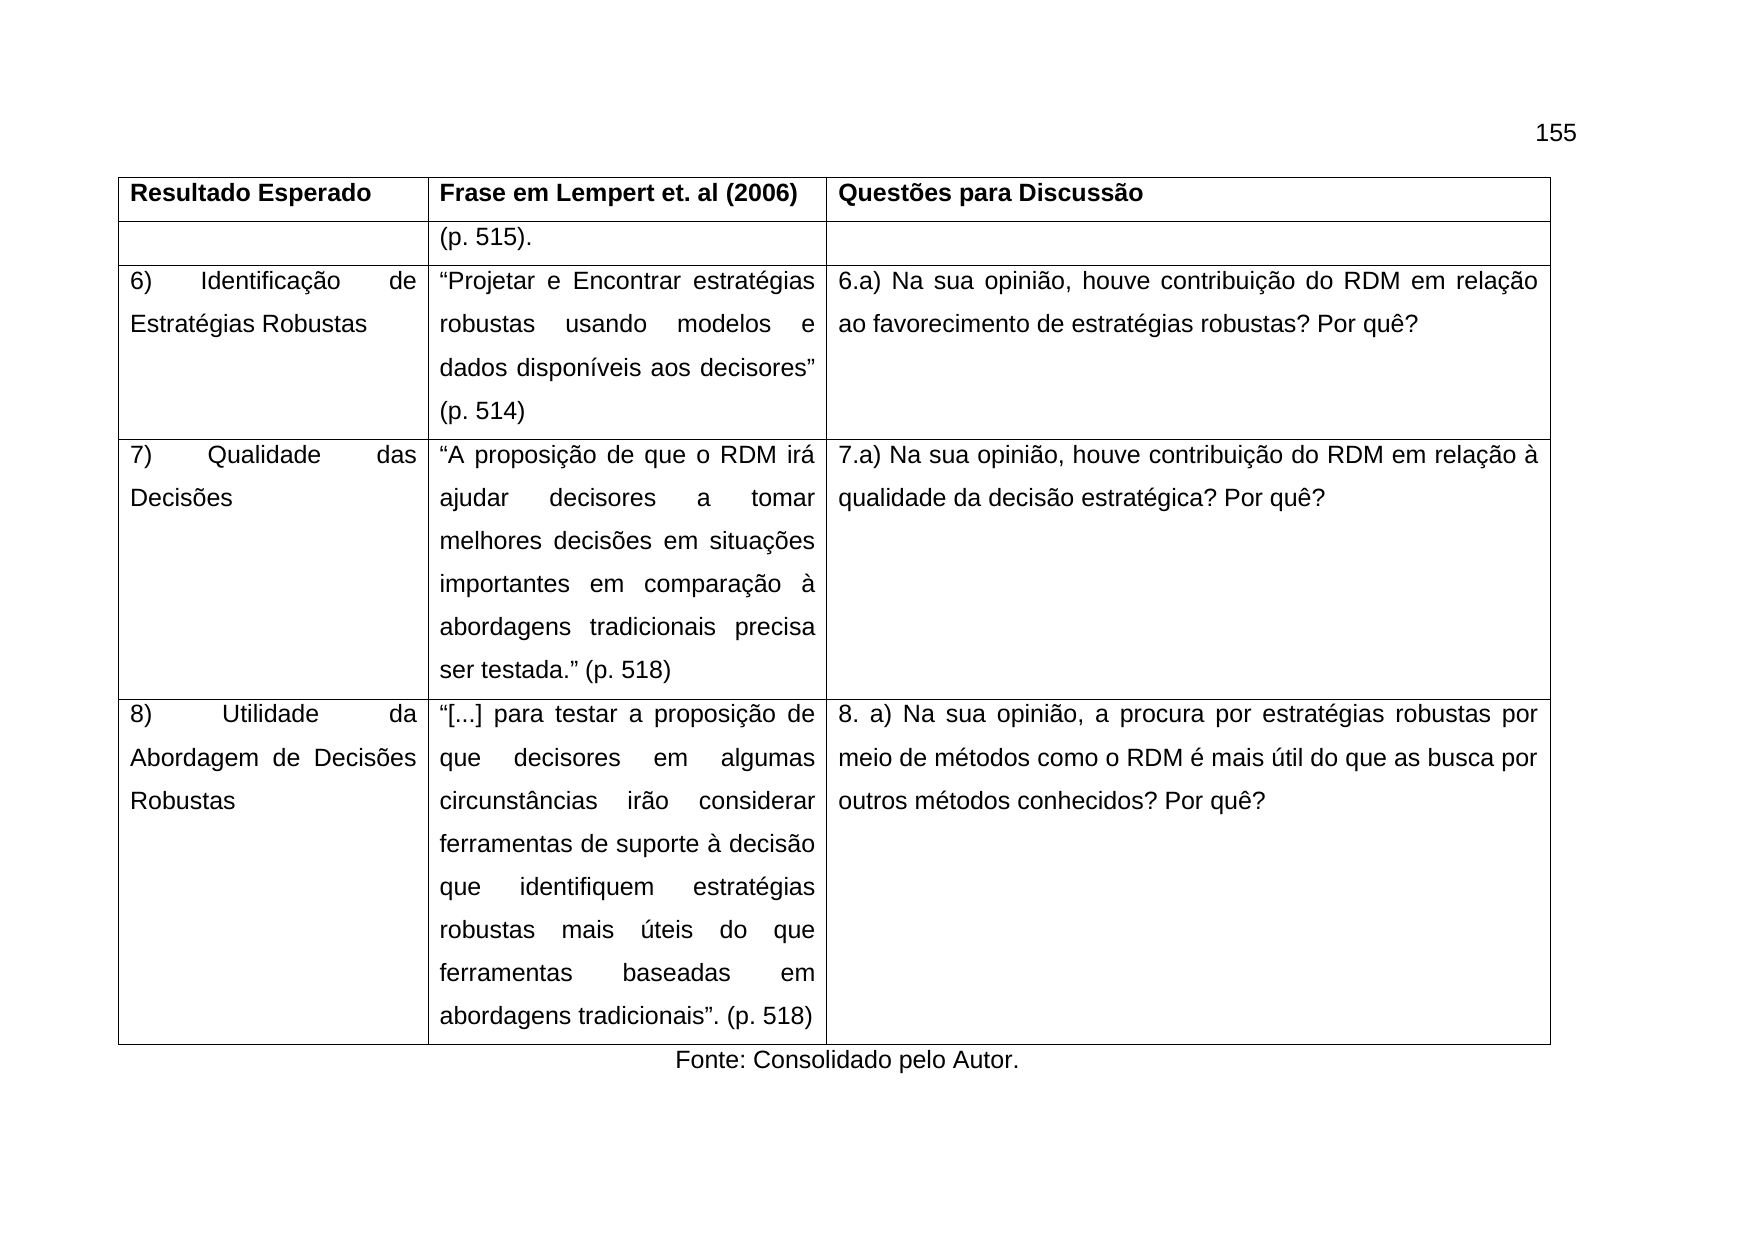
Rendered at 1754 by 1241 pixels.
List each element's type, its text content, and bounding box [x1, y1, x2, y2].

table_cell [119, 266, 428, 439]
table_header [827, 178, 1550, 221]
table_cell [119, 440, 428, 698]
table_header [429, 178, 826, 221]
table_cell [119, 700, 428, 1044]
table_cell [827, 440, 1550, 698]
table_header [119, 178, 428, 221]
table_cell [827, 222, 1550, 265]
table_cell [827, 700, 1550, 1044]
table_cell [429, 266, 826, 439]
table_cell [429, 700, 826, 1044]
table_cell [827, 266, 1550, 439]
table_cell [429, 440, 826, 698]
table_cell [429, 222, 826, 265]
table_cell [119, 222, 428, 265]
text Fonte: Consolidado pelo Autor. [118, 1045, 1577, 1074]
